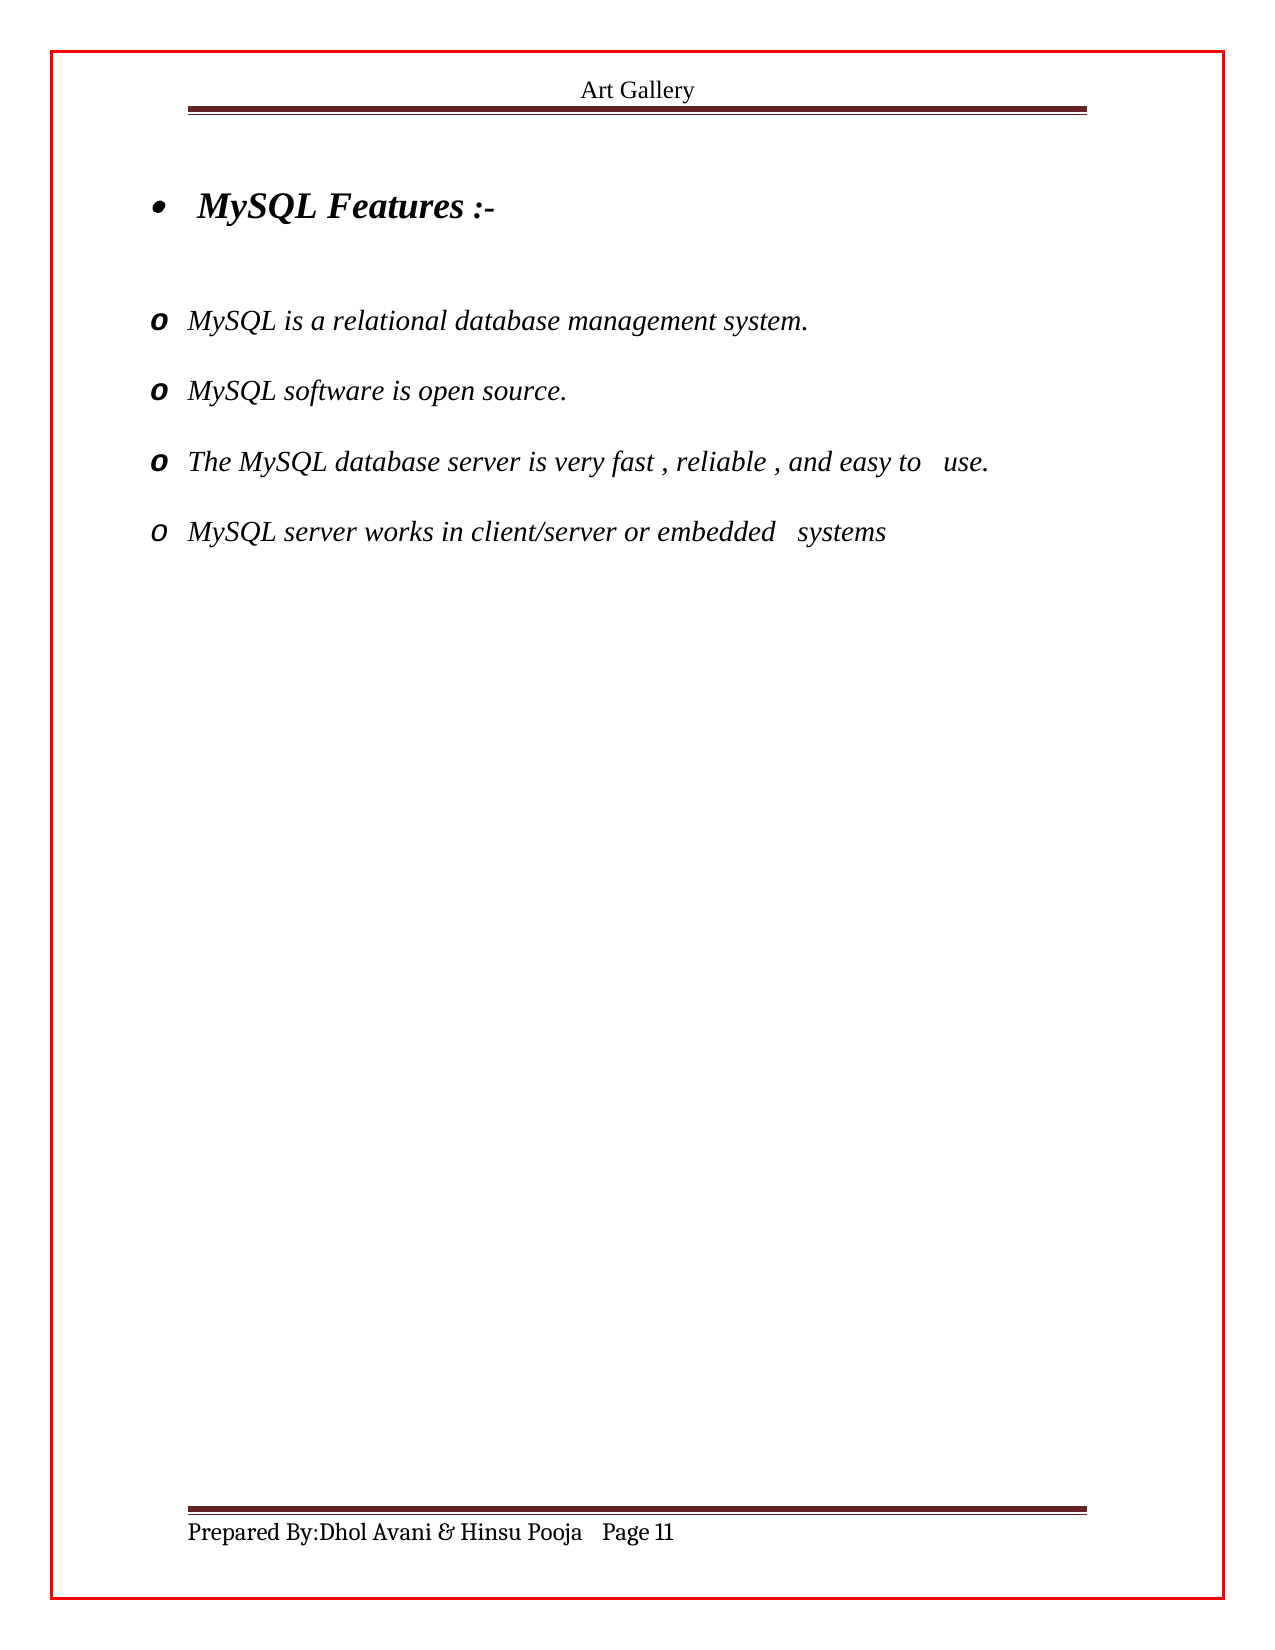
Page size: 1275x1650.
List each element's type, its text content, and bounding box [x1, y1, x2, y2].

list MySQL is a relational database management system. [150, 303, 1087, 340]
list The MySQL database server is very fast , reliable , and easy to use. [150, 444, 1087, 480]
list MySQL Features :- [150, 183, 1087, 227]
list MySQL software is open source. [150, 373, 1087, 410]
list MySQL server works in client/server or embedded systems [150, 514, 1087, 551]
